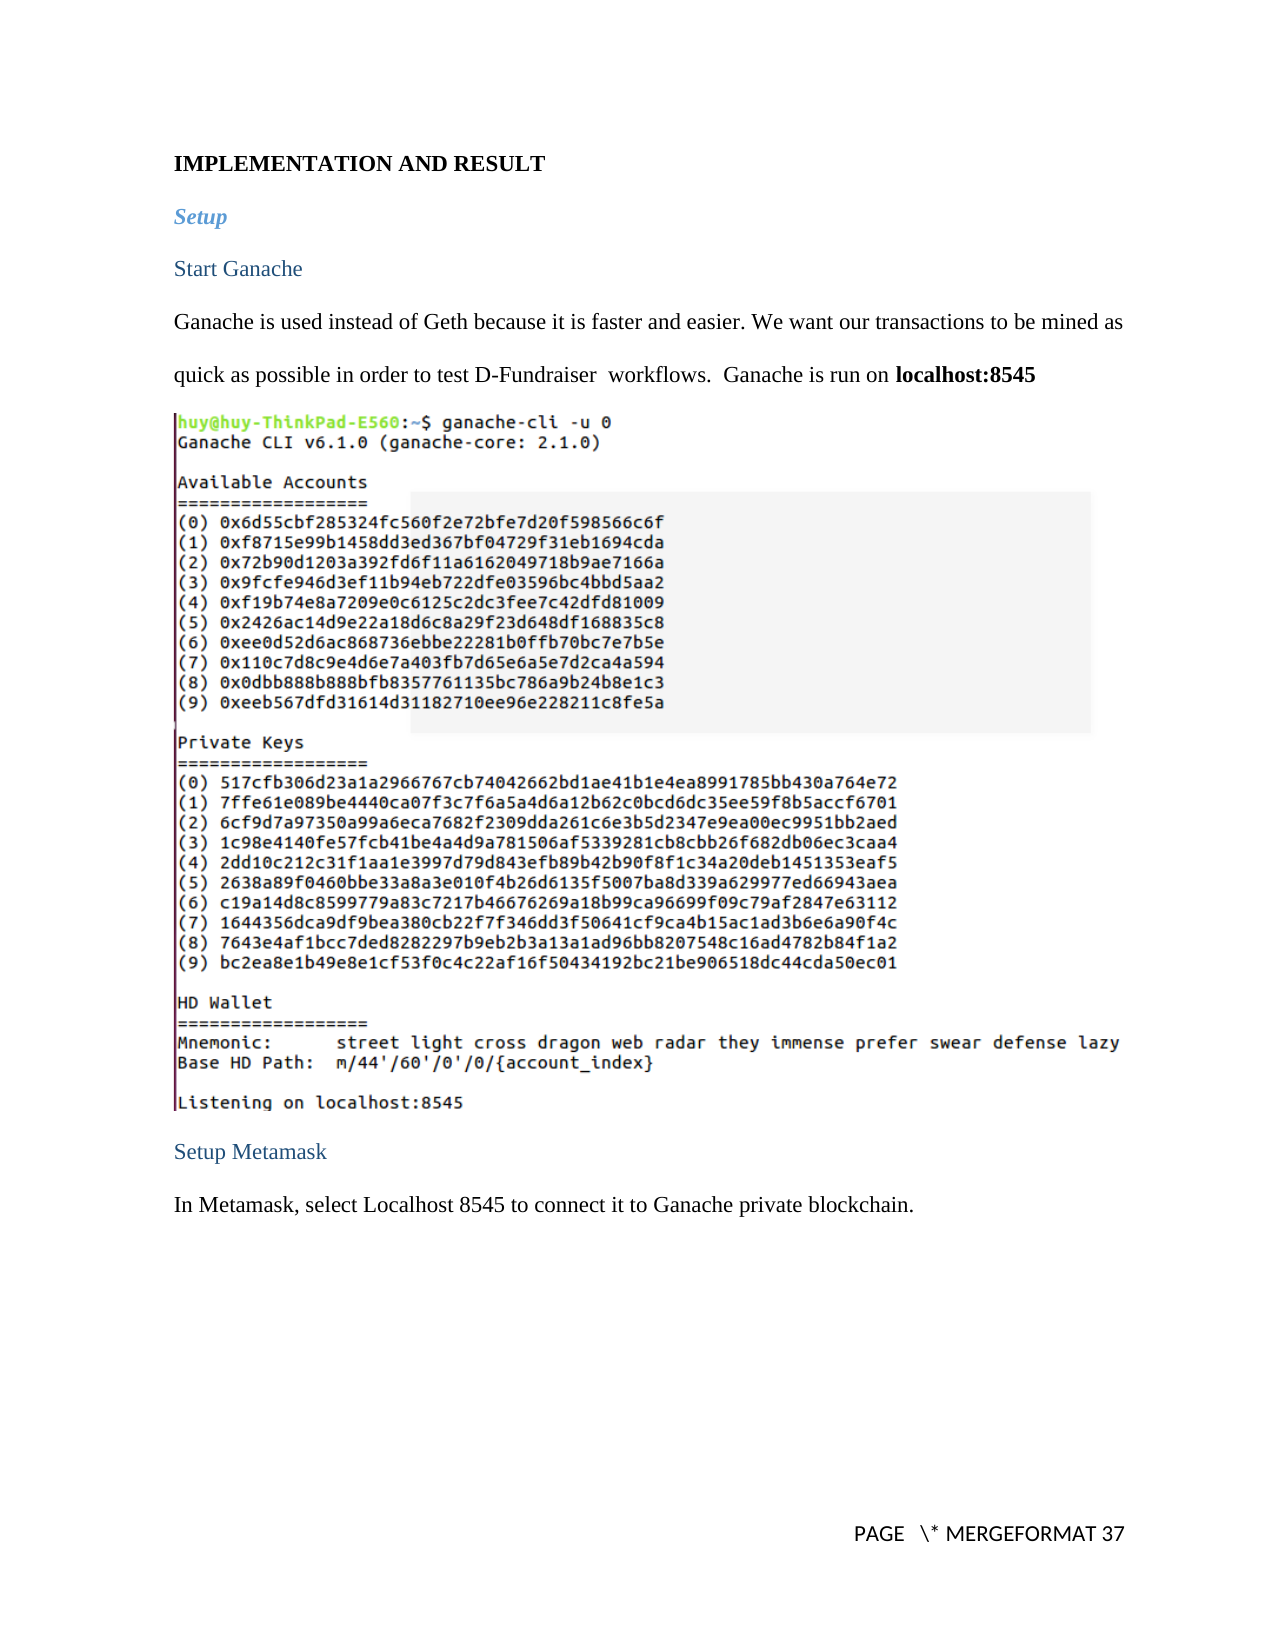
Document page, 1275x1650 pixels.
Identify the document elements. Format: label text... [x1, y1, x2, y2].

text Ganache is used instead of Geth because it is faster and easier. We want our transactions to be mined as quick as possible in order to test D-Fundraiser workflows. Ganache is run on localhost:8545 [174, 308, 1125, 387]
subtitle IMPLEMENTATION AND RESULT [174, 150, 1125, 176]
text In Metamask, select Localhost 8545 to connect it to Ganache private blockchain. [174, 1191, 1125, 1217]
subtitle Setup Metamask [174, 1138, 1125, 1164]
picture [173, 413, 1124, 1111]
subtitle Start Ganache [174, 255, 1125, 282]
subtitle Setup [174, 203, 1125, 229]
